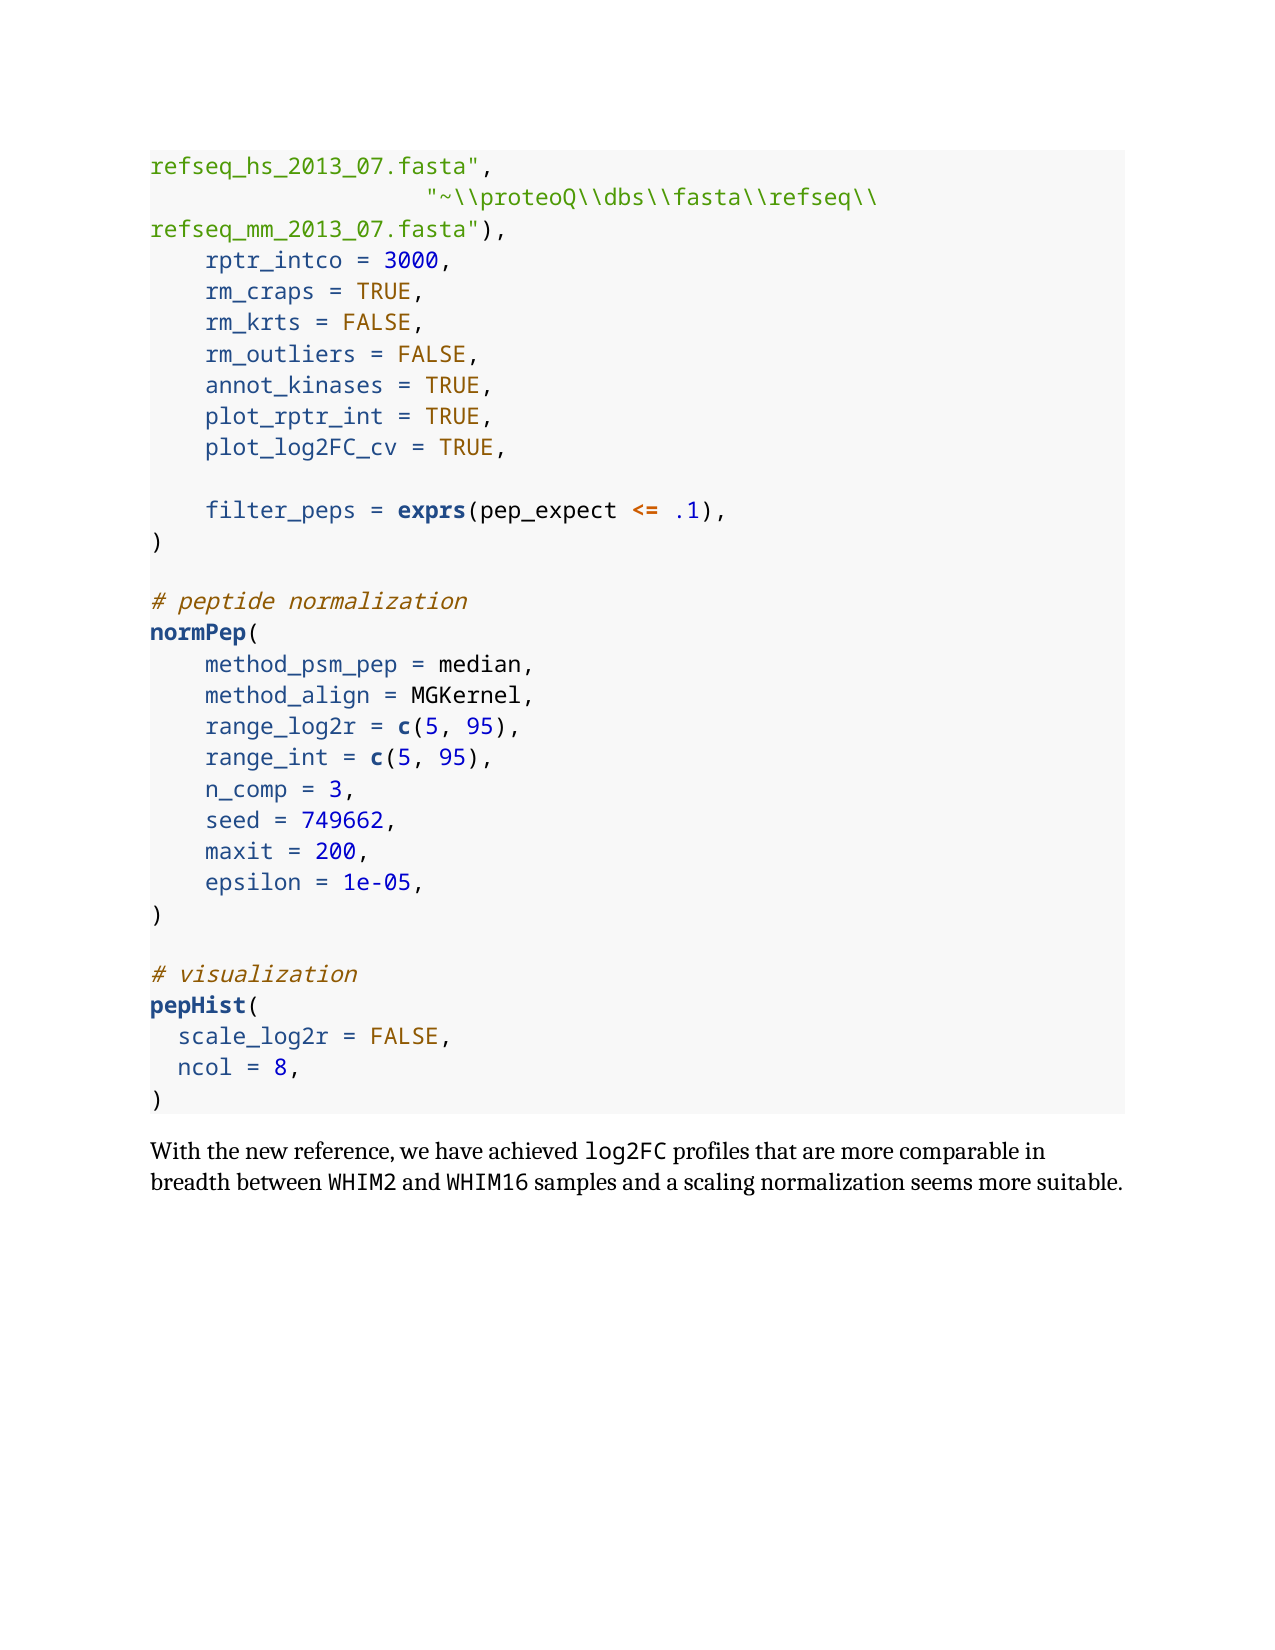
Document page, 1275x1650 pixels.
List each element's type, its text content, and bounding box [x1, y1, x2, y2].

text With the new reference, we have achieved log2FC profiles that are more comparable in breadth between WHIM2 and WHIM16 samples and a scaling normalization seems more suitable. [150, 1134, 1125, 1197]
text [150, 150, 1125, 1114]
